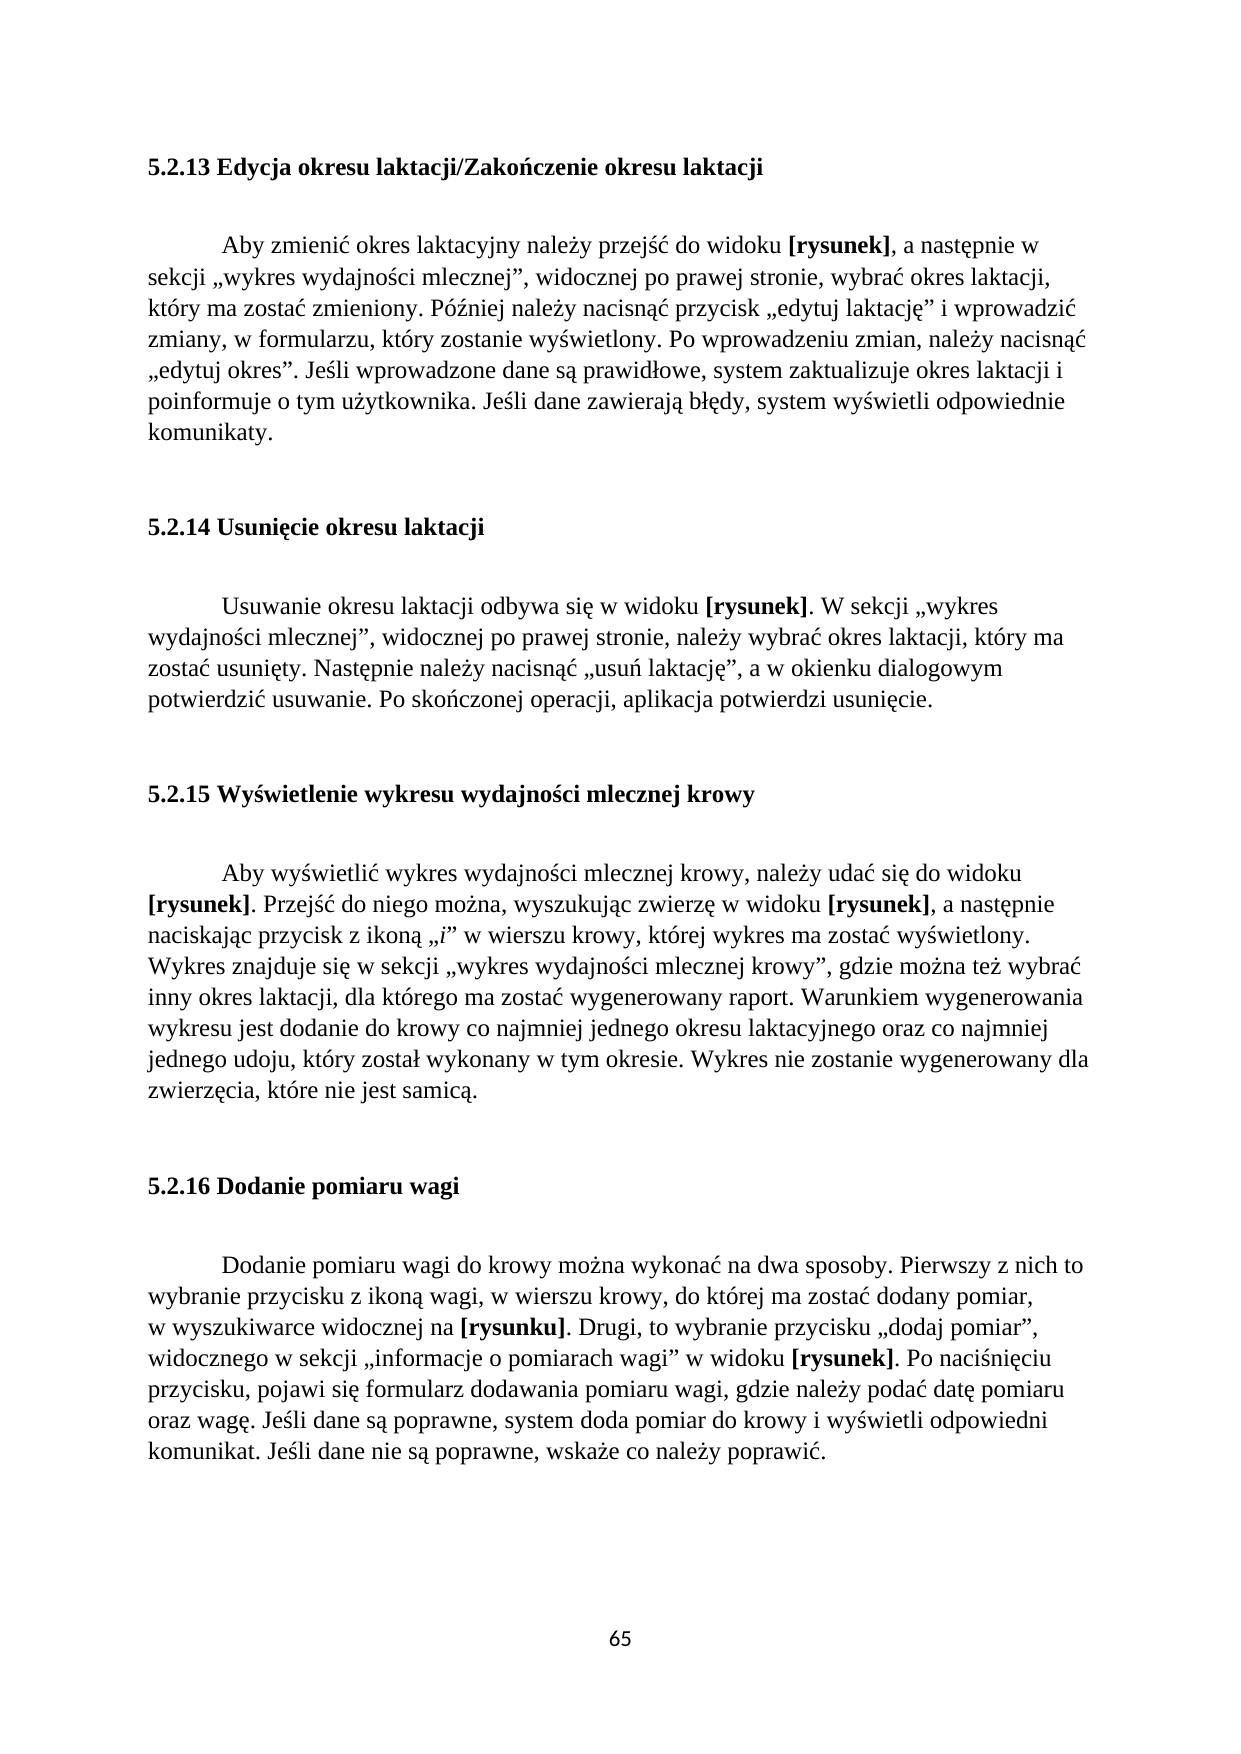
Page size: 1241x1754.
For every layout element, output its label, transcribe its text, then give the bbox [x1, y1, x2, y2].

text Dodanie pomiaru wagi do krowy można wykonać na dwa sposoby. Pierwszy z nich to wybranie przycisku z ikoną wagi, w wierszu krowy, do której ma zostać dodany pomiar, w wyszukiwarce widocznej na [rysunku]. Drugi, to wybranie przycisku „dodaj pomiar”, widocznego w sekcji „informacje o pomiarach wagi” w widoku [rysunek]. Po naciśnięciu przycisku, pojawi się formularz dodawania pomiaru wagi, gdzie należy podać datę pomiaru oraz wagę. Jeśli dane są poprawne, system doda pomiar do krowy i wyświetli odpowiedni komunikat. Jeśli dane nie są poprawne, wskaże co należy poprawić. [148, 1250, 1093, 1465]
text Aby zmienić okres laktacyjny należy przejść do widoku [rysunek], a następnie w sekcji „wykres wydajności mlecznej”, widocznej po prawej stronie, wybrać okres laktacji, który ma zostać zmieniony. Później należy nacisnąć przycisk „edytuj laktację” i wprowadzić zmiany, w formularzu, który zostanie wyświetlony. Po wprowadzeniu zmian, należy nacisnąć „edytuj okres”. Jeśli wprowadzone dane są prawidłowe, system zaktualizuje okres laktacji i poinformuje o tym użytkownika. Jeśli dane zawierają błędy, system wyświetli odpowiednie komunikaty. [148, 231, 1093, 446]
subtitle 5.2.14 Usunięcie okresu laktacji [148, 512, 1093, 541]
subtitle 5.2.16 Dodanie pomiaru wagi [148, 1171, 1093, 1200]
subtitle 5.2.13 Edycja okresu laktacji/Zakończenie okresu laktacji [148, 152, 1093, 181]
text Usuwanie okresu laktacji odbywa się w widoku [rysunek]. W sekcji „wykres wydajności mlecznej”, widocznej po prawej stronie, należy wybrać okres laktacji, który ma zostać usunięty. Następnie należy nacisnąć „usuń laktację”, a w okienku dialogowym potwierdzić usuwanie. Po skończonej operacji, aplikacja potwierdzi usunięcie. [148, 591, 1093, 713]
text Aby wyświetlić wykres wydajności mlecznej krowy, należy udać się do widoku [rysunek]. Przejść do niego można, wyszukując zwierzę w widoku [rysunek], a następnie naciskając przycisk z ikoną „i” w wierszu krowy, której wykres ma zostać wyświetlony. Wykres znajduje się w sekcji „wykres wydajności mlecznej krowy”, gdzie można też wybrać inny okres laktacji, dla którego ma zostać wygenerowany raport. Warunkiem wygenerowania wykresu jest dodanie do krowy co najmniej jednego okresu laktacyjnego oraz co najmniej jednego udoju, który został wykonany w tym okresie. Wykres nie zostanie wygenerowany dla zwierzęcia, które nie jest samicą. [148, 858, 1093, 1104]
subtitle 5.2.15 Wyświetlenie wykresu wydajności mlecznej krowy [148, 779, 1093, 808]
